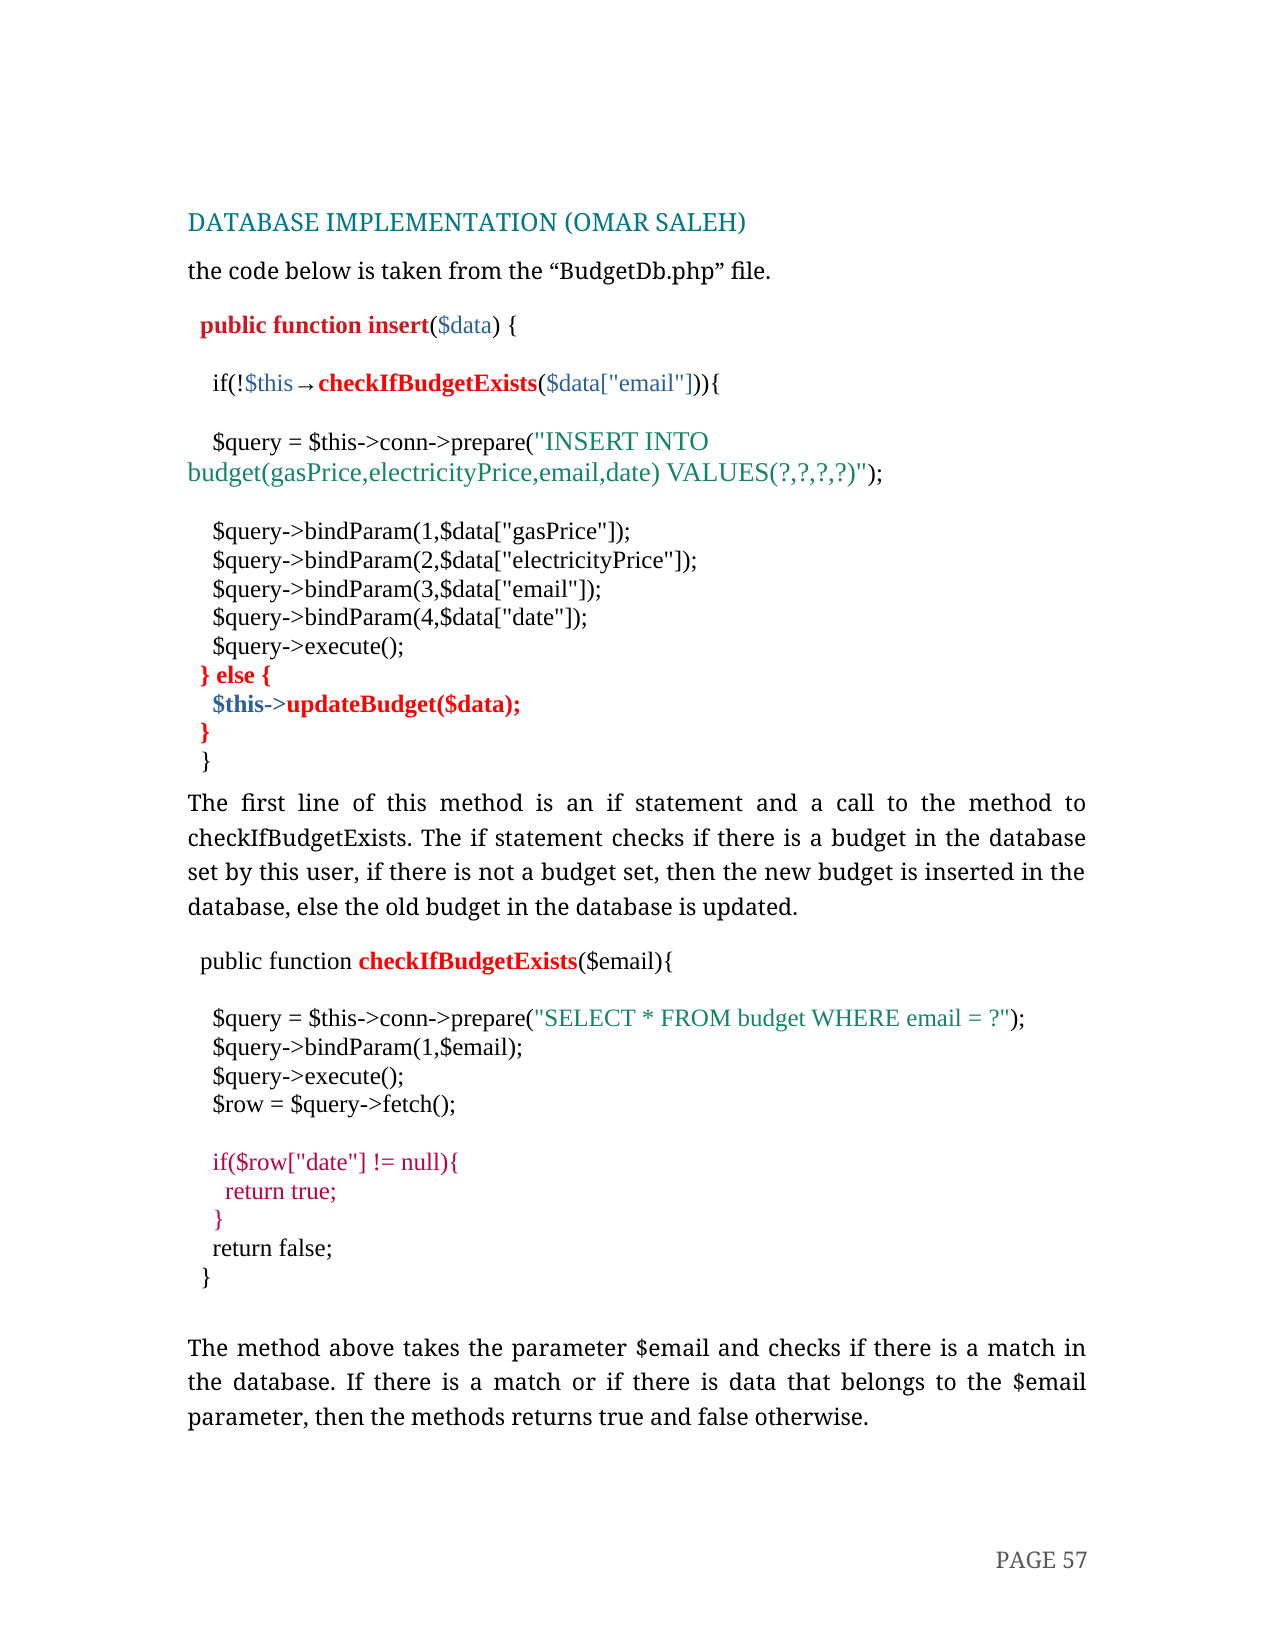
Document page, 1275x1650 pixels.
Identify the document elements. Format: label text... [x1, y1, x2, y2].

subtitle Database implementation (Omar Saleh) [187, 205, 1087, 239]
text $query->bindParam(2,$data["electricityPrice"]); [187, 545, 1087, 574]
text the code below is taken from the “BudgetDb.php” file. [187, 255, 1087, 286]
text $query->bindParam(1,$email); [187, 1032, 1087, 1061]
text } [187, 717, 1087, 746]
text return true; [187, 1176, 1087, 1204]
text } [187, 1204, 1087, 1233]
text $query = $this->conn->prepare("INSERT INTO budget(gasPrice,electricityPrice,email,date) VALUES(?,?,?,?)"); [187, 425, 1087, 487]
text The method above takes the parameter $email and checks if there is a match in the database. If there is a match or if there is data that belongs to the $email parameter, then the methods returns true and false otherwise. [187, 1332, 1087, 1432]
text public function checkIfBudgetExists($email){ [187, 946, 1087, 974]
text if(!$this→checkIfBudgetExists($data["email"])){ [187, 368, 1087, 396]
text $row = $query->fetch(); [187, 1089, 1087, 1118]
text } [187, 746, 1087, 775]
text $query->bindParam(4,$data["date"]); [187, 602, 1087, 631]
text $query->execute(); [187, 631, 1087, 660]
text $this->updateBudget($data); [187, 689, 1087, 717]
text $query->execute(); [187, 1061, 1087, 1089]
text } [187, 1262, 1087, 1291]
text return false; [187, 1233, 1087, 1262]
text The first line of this method is an if statement and a call to the method to checkIfBudgetExists. The if statement checks if there is a budget in the database set by this user, if there is not a budget set, then the new budget is inserted in the database, else the old budget in the database is updated. [187, 787, 1087, 922]
text $query->bindParam(1,$data["gasPrice"]); [187, 516, 1087, 545]
text } else { [187, 660, 1087, 689]
text public function insert($data) { [187, 310, 1087, 339]
text $query = $this->conn->prepare("SELECT * FROM budget WHERE email = ?"); [187, 1003, 1087, 1032]
text $query->bindParam(3,$data["email"]); [187, 574, 1087, 602]
text if($row["date"] != null){ [187, 1147, 1087, 1176]
